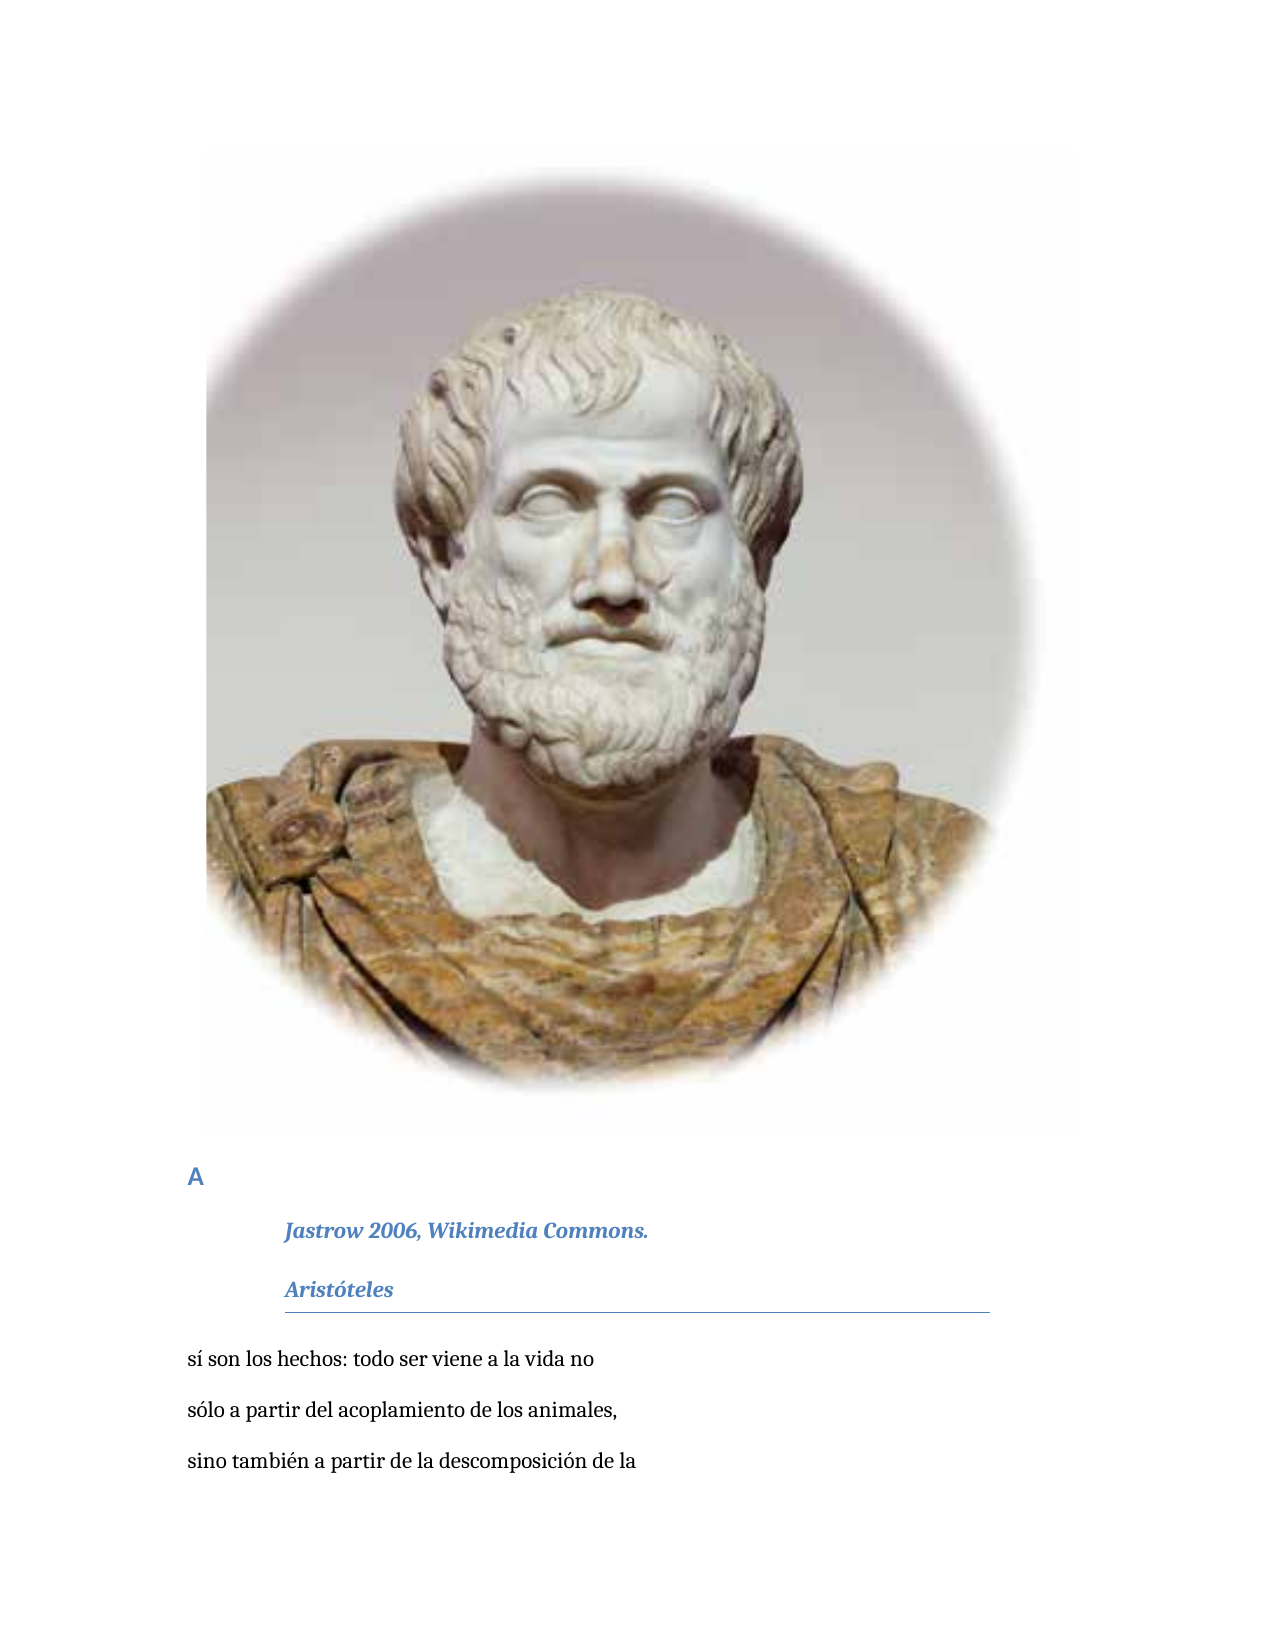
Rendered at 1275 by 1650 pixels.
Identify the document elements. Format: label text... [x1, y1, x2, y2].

text Jastrow 2006, Wikimedia Commons. [285, 1218, 990, 1244]
picture [206, 150, 1077, 1135]
text sino también a partir de la descomposición de la [187, 1448, 1087, 1474]
text sí son los hechos: todo ser viene a la vida no [187, 1346, 1087, 1372]
text Aristóteles [285, 1277, 990, 1312]
subtitle A [187, 1159, 1087, 1192]
text sólo a partir del acoplamiento de los animales, [187, 1397, 1087, 1423]
